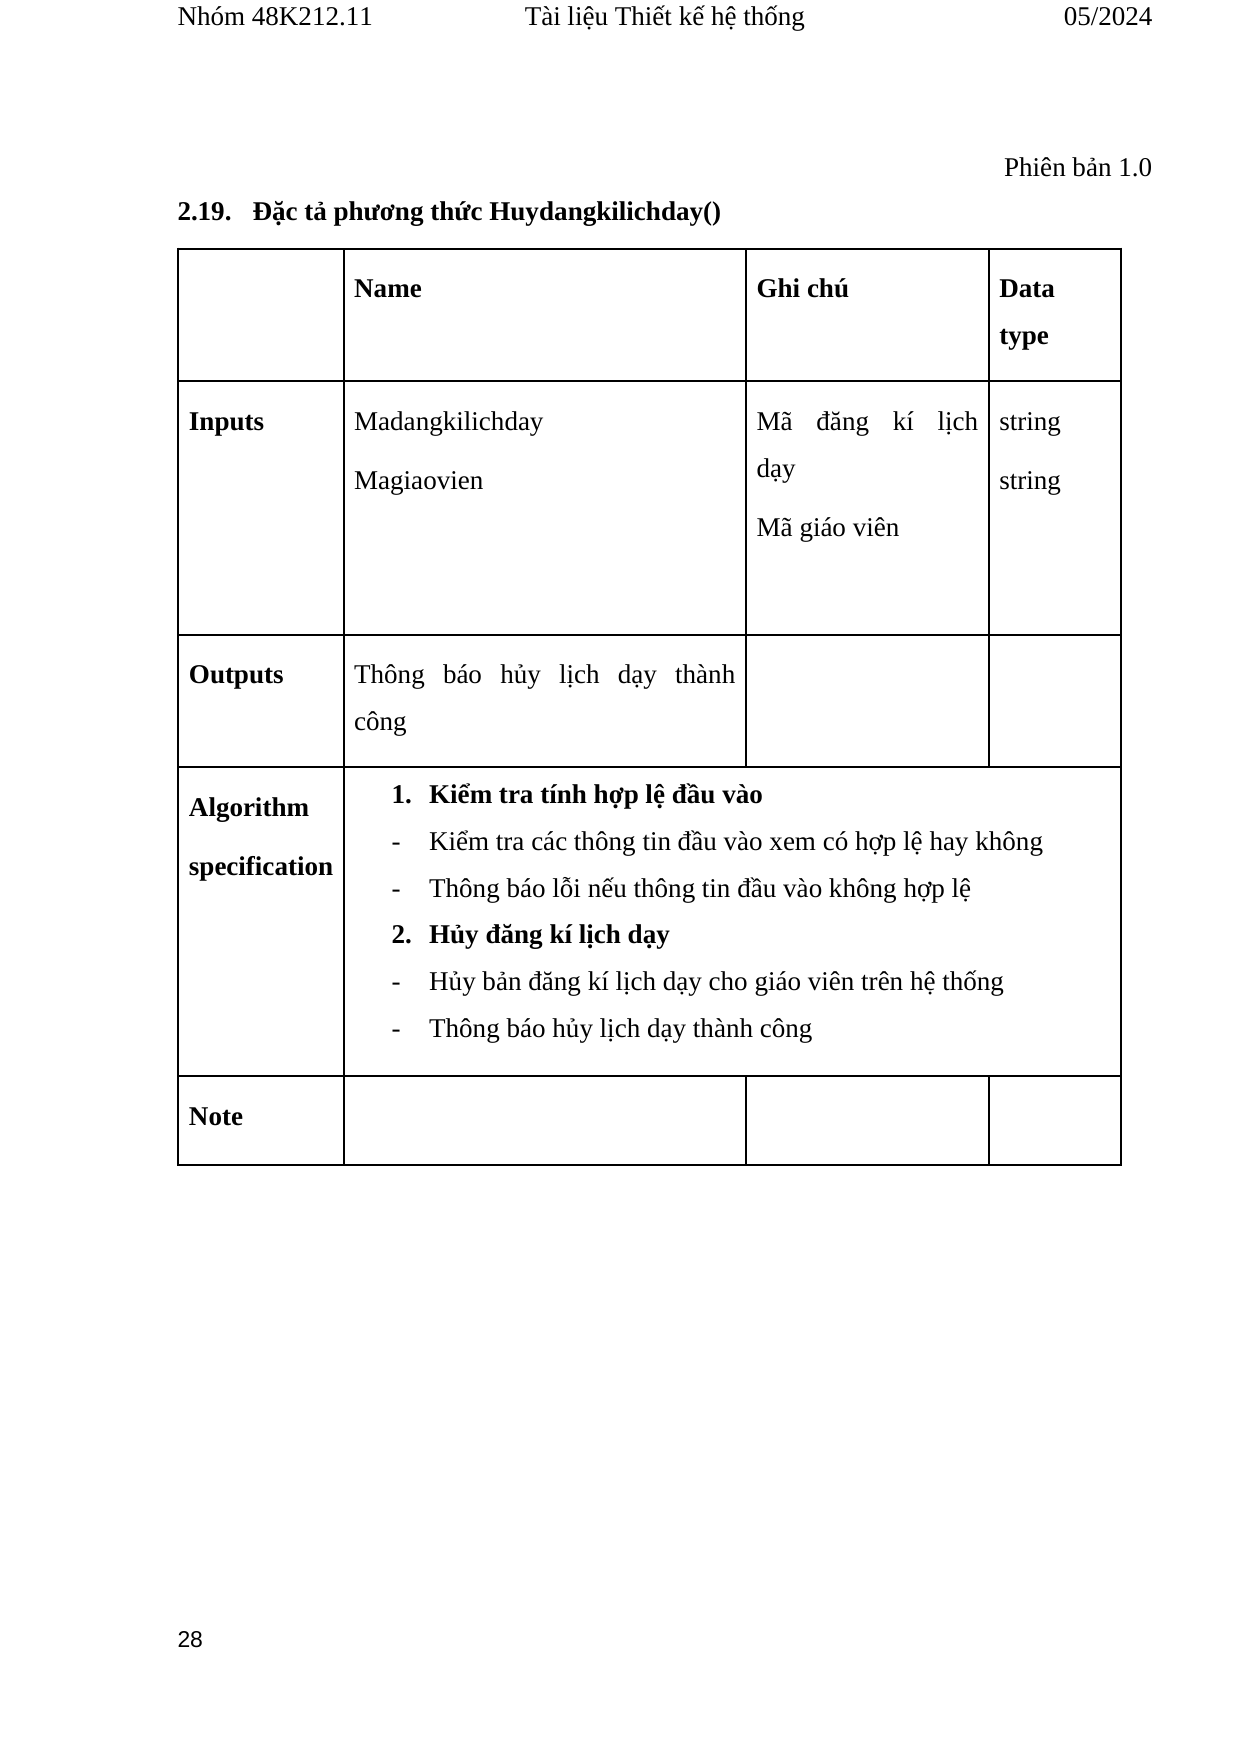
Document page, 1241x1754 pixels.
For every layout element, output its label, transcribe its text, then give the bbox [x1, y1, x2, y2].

table_cell Algorithm specification [179, 768, 343, 1075]
table_cell Inputs [179, 382, 343, 633]
table_cell [990, 636, 1120, 766]
table_cell Outputs [179, 636, 343, 766]
table_cell Mã đăng kí lịch dạy Mã giáo viên [747, 382, 988, 633]
table_cell Kiểm tra tính hợp lệ đầu vào Kiểm tra các thông tin đầu vào xem có hợp lệ hay không Thông báo lỗi nếu thông tin đầu vào không hợp lệ Hủy đăng kí lịch dạy Hủy bản đăng kí lịch dạy cho giáo viên trên hệ thống Thông báo hủy lịch dạy thành công [345, 768, 1120, 1075]
table_cell [990, 1077, 1120, 1163]
table_cell Thông báo hủy lịch dạy thành công [345, 636, 745, 766]
table_cell [345, 1077, 745, 1163]
table_header Ghi chú [747, 250, 988, 380]
table_cell Madangkilichday Magiaovien [345, 382, 745, 633]
subtitle Đặc tả phương thức Huydangkilichday() [177, 194, 1122, 226]
table_cell [747, 1077, 988, 1163]
table_header [179, 250, 343, 380]
table_cell [747, 636, 988, 766]
table_header Data type [990, 250, 1120, 380]
table_header Name [345, 250, 745, 380]
table_cell string string [990, 382, 1120, 633]
table_cell Note [179, 1077, 343, 1163]
